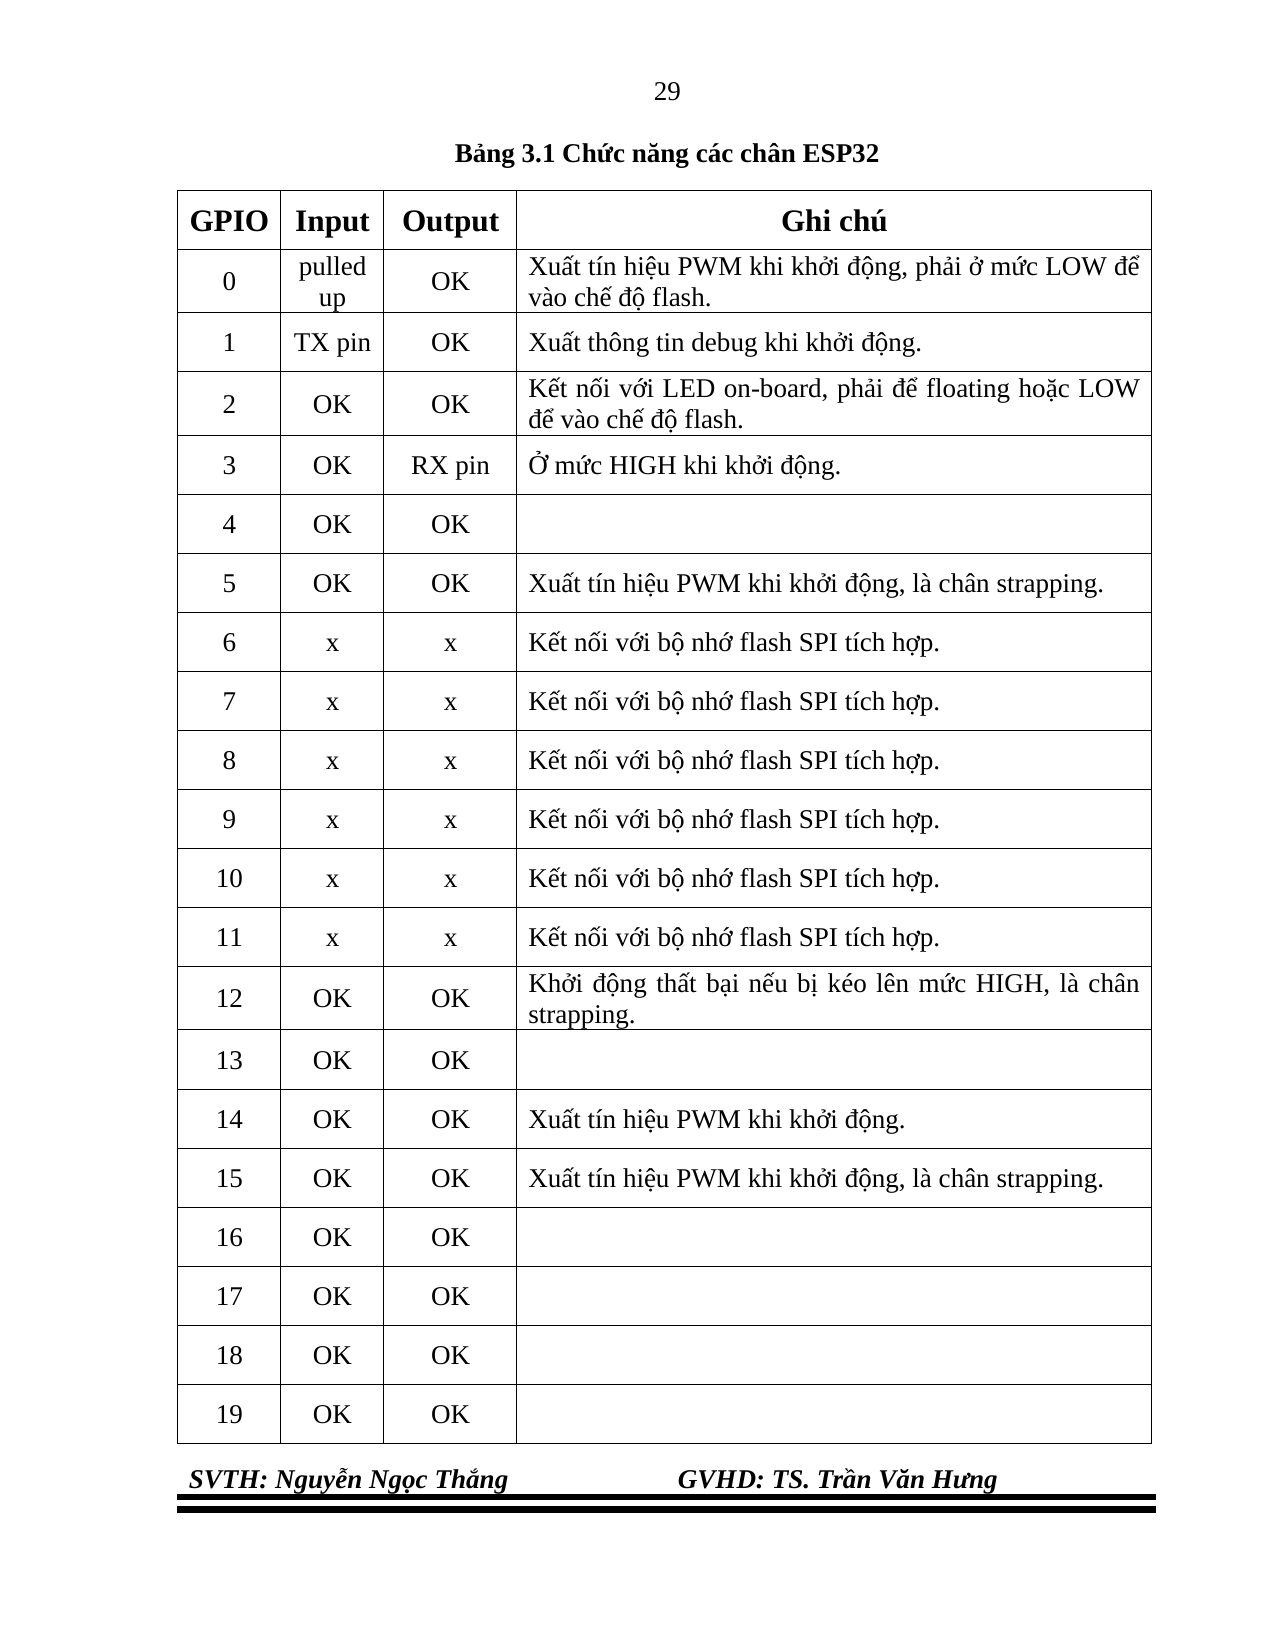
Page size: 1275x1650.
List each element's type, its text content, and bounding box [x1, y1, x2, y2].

table_cell OK [281, 1149, 383, 1207]
table_cell Xuất tín hiệu PWM khi khởi động, là chân strapping. [517, 554, 1151, 612]
table_cell 7 [178, 672, 280, 730]
table_cell x [384, 849, 516, 907]
table_cell Xuất thông tin debug khi khởi động. [517, 313, 1151, 371]
table_cell TX pin [281, 313, 383, 371]
table_cell Kết nối với bộ nhớ flash SPI tích hợp. [517, 849, 1151, 907]
table_cell x [384, 731, 516, 789]
table_cell 8 [178, 731, 280, 789]
table_cell x [384, 790, 516, 848]
table_cell Kết nối với bộ nhớ flash SPI tích hợp. [517, 908, 1151, 966]
table_cell 11 [178, 908, 280, 966]
table_cell [517, 495, 1151, 553]
table_cell Xuất tín hiệu PWM khi khởi động, phải ở mức LOW để vào chế độ flash. [517, 250, 1151, 312]
table_cell OK [384, 967, 516, 1029]
table_cell RX pin [384, 436, 516, 493]
table_cell OK [281, 1385, 383, 1443]
table_header Output [384, 191, 516, 249]
table_cell 6 [178, 613, 280, 671]
table_cell OK [281, 1208, 383, 1266]
table_cell x [281, 849, 383, 907]
table_cell 4 [178, 495, 280, 553]
table_cell OK [384, 1267, 516, 1325]
text Bảng 3.1 Chức năng các chân ESP32 [177, 137, 1157, 168]
table_cell Xuất tín hiệu PWM khi khởi động, là chân strapping. [517, 1149, 1151, 1207]
table_cell Khởi động thất bại nếu bị kéo lên mức HIGH, là chân strapping. [517, 967, 1151, 1029]
table_cell [517, 1267, 1151, 1325]
table_cell OK [384, 1385, 516, 1443]
table_cell 12 [178, 967, 280, 1029]
table_cell x [281, 613, 383, 671]
table_cell OK [384, 1326, 516, 1384]
table_cell 1 [178, 313, 280, 371]
table_cell Kết nối với bộ nhớ flash SPI tích hợp. [517, 731, 1151, 789]
table_cell OK [384, 250, 516, 312]
table_header Input [281, 191, 383, 249]
table_cell x [281, 672, 383, 730]
table_cell OK [384, 1149, 516, 1207]
table_cell OK [281, 967, 383, 1029]
table_cell x [281, 908, 383, 966]
table_cell 15 [178, 1149, 280, 1207]
table_cell x [281, 790, 383, 848]
table_cell [517, 1385, 1151, 1443]
table_cell 3 [178, 436, 280, 493]
table_cell [517, 1208, 1151, 1266]
table_cell x [384, 908, 516, 966]
table_cell 18 [178, 1326, 280, 1384]
table_cell OK [281, 436, 383, 493]
table_cell 10 [178, 849, 280, 907]
table_cell 13 [178, 1030, 280, 1088]
table_cell x [384, 672, 516, 730]
table_header Ghi chú [517, 191, 1151, 249]
table_cell 0 [178, 250, 280, 312]
table_cell OK [384, 1208, 516, 1266]
table_cell OK [281, 495, 383, 553]
table_cell 16 [178, 1208, 280, 1266]
table_cell [517, 1326, 1151, 1384]
table_cell Kết nối với bộ nhớ flash SPI tích hợp. [517, 790, 1151, 848]
table_cell 19 [178, 1385, 280, 1443]
table_cell OK [384, 554, 516, 612]
table_cell Kết nối với bộ nhớ flash SPI tích hợp. [517, 672, 1151, 730]
table_cell OK [281, 1326, 383, 1384]
table_cell OK [384, 1030, 516, 1088]
table_cell 17 [178, 1267, 280, 1325]
table_cell OK [384, 372, 516, 434]
table_cell x [281, 731, 383, 789]
table_cell 9 [178, 790, 280, 848]
table_cell OK [384, 313, 516, 371]
table_cell pulled up [281, 250, 383, 312]
table_cell OK [281, 1090, 383, 1147]
table_cell [517, 1030, 1151, 1088]
table_cell Xuất tín hiệu PWM khi khởi động. [517, 1090, 1151, 1147]
table_cell OK [281, 372, 383, 434]
table_cell OK [281, 1267, 383, 1325]
table_cell 2 [178, 372, 280, 434]
table_cell OK [281, 1030, 383, 1088]
table_cell Kết nối với LED on-board, phải để floating hoặc LOW để vào chế độ flash. [517, 372, 1151, 434]
table_cell OK [384, 1090, 516, 1147]
table_cell 14 [178, 1090, 280, 1147]
table_cell 5 [178, 554, 280, 612]
table_cell Kết nối với bộ nhớ flash SPI tích hợp. [517, 613, 1151, 671]
table_cell OK [384, 495, 516, 553]
table_cell Ở mức HIGH khi khởi động. [517, 436, 1151, 493]
table_cell x [384, 613, 516, 671]
table_header GPIO [178, 191, 280, 249]
table_cell OK [281, 554, 383, 612]
